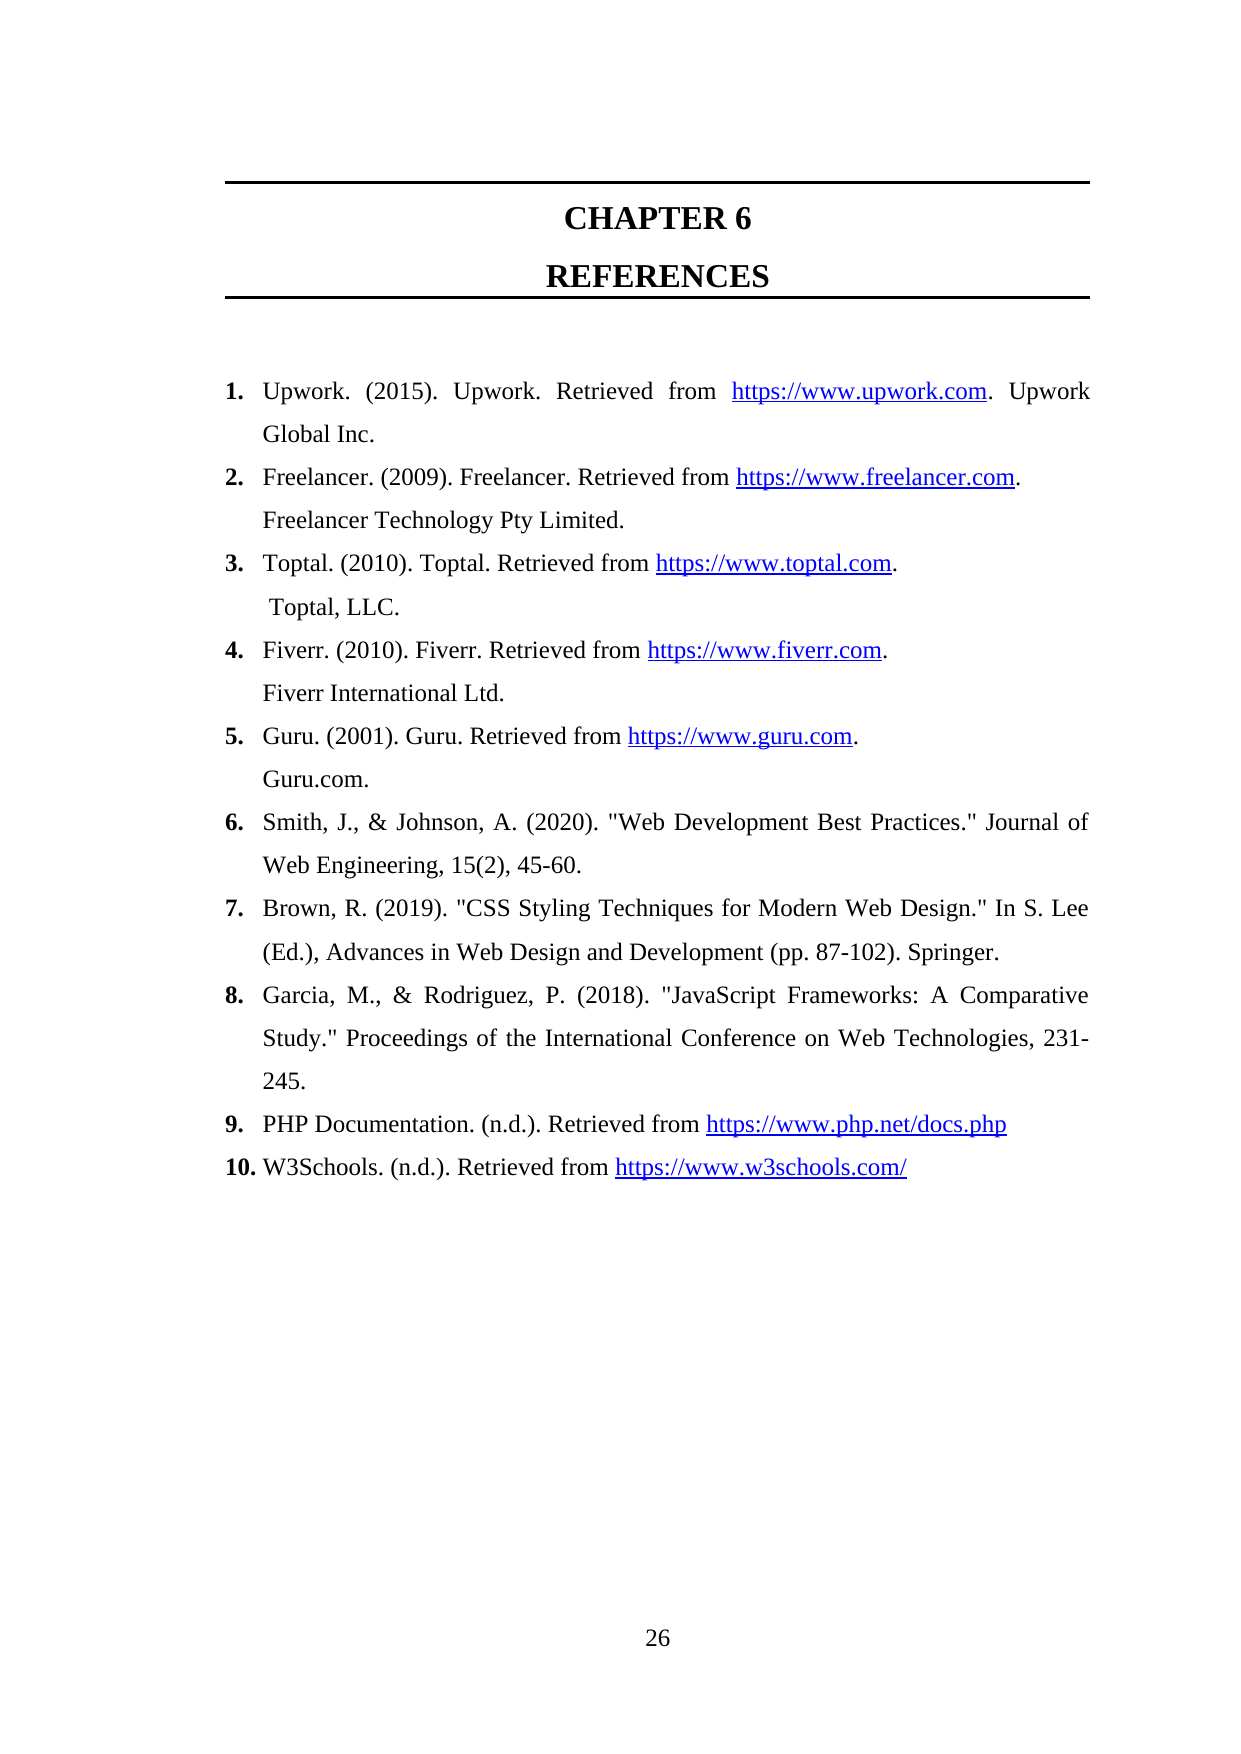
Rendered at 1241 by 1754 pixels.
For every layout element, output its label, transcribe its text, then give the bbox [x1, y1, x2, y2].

text Guru.com. [262, 764, 1090, 793]
text REFERENCES [225, 256, 1090, 296]
list Smith, J., & Johnson, A. (2020). "Web Development Best Practices." Journal of Web Engineering, 15(2), 45-60. [225, 807, 1090, 879]
list PHP Documentation. (n.d.). Retrieved from https://www.php.net/docs.php [225, 1109, 1090, 1138]
list Guru. (2001). Guru. Retrieved from https://www.guru.com. [225, 721, 1090, 750]
list Brown, R. (2019). "CSS Styling Techniques for Modern Web Design." In S. Lee (Ed.), Advances in Web Design and Development (pp. 87-102). Springer. [225, 893, 1090, 965]
list Fiverr. (2010). Fiverr. Retrieved from https://www.fiverr.com. [225, 635, 1090, 663]
list Upwork. (2015). Upwork. Retrieved from https://www.upwork.com. Upwork Global Inc. [225, 376, 1090, 448]
list Garcia, M., & Rodriguez, P. (2018). "JavaScript Frameworks: A Comparative Study." Proceedings of the International Conference on Web Technologies, 231-245. [225, 980, 1090, 1095]
list Freelancer. (2009). Freelancer. Retrieved from https://www.freelancer.com. [225, 462, 1090, 491]
text CHAPTER 6 [225, 198, 1090, 237]
text Freelancer Technology Pty Limited. [262, 505, 1090, 534]
text Fiverr International Ltd. [262, 678, 1090, 707]
text Toptal, LLC. [262, 592, 1090, 620]
list Toptal. (2010). Toptal. Retrieved from https://www.toptal.com. [225, 548, 1090, 577]
list W3Schools. (n.d.). Retrieved from https://www.w3schools.com/ [225, 1152, 1090, 1181]
